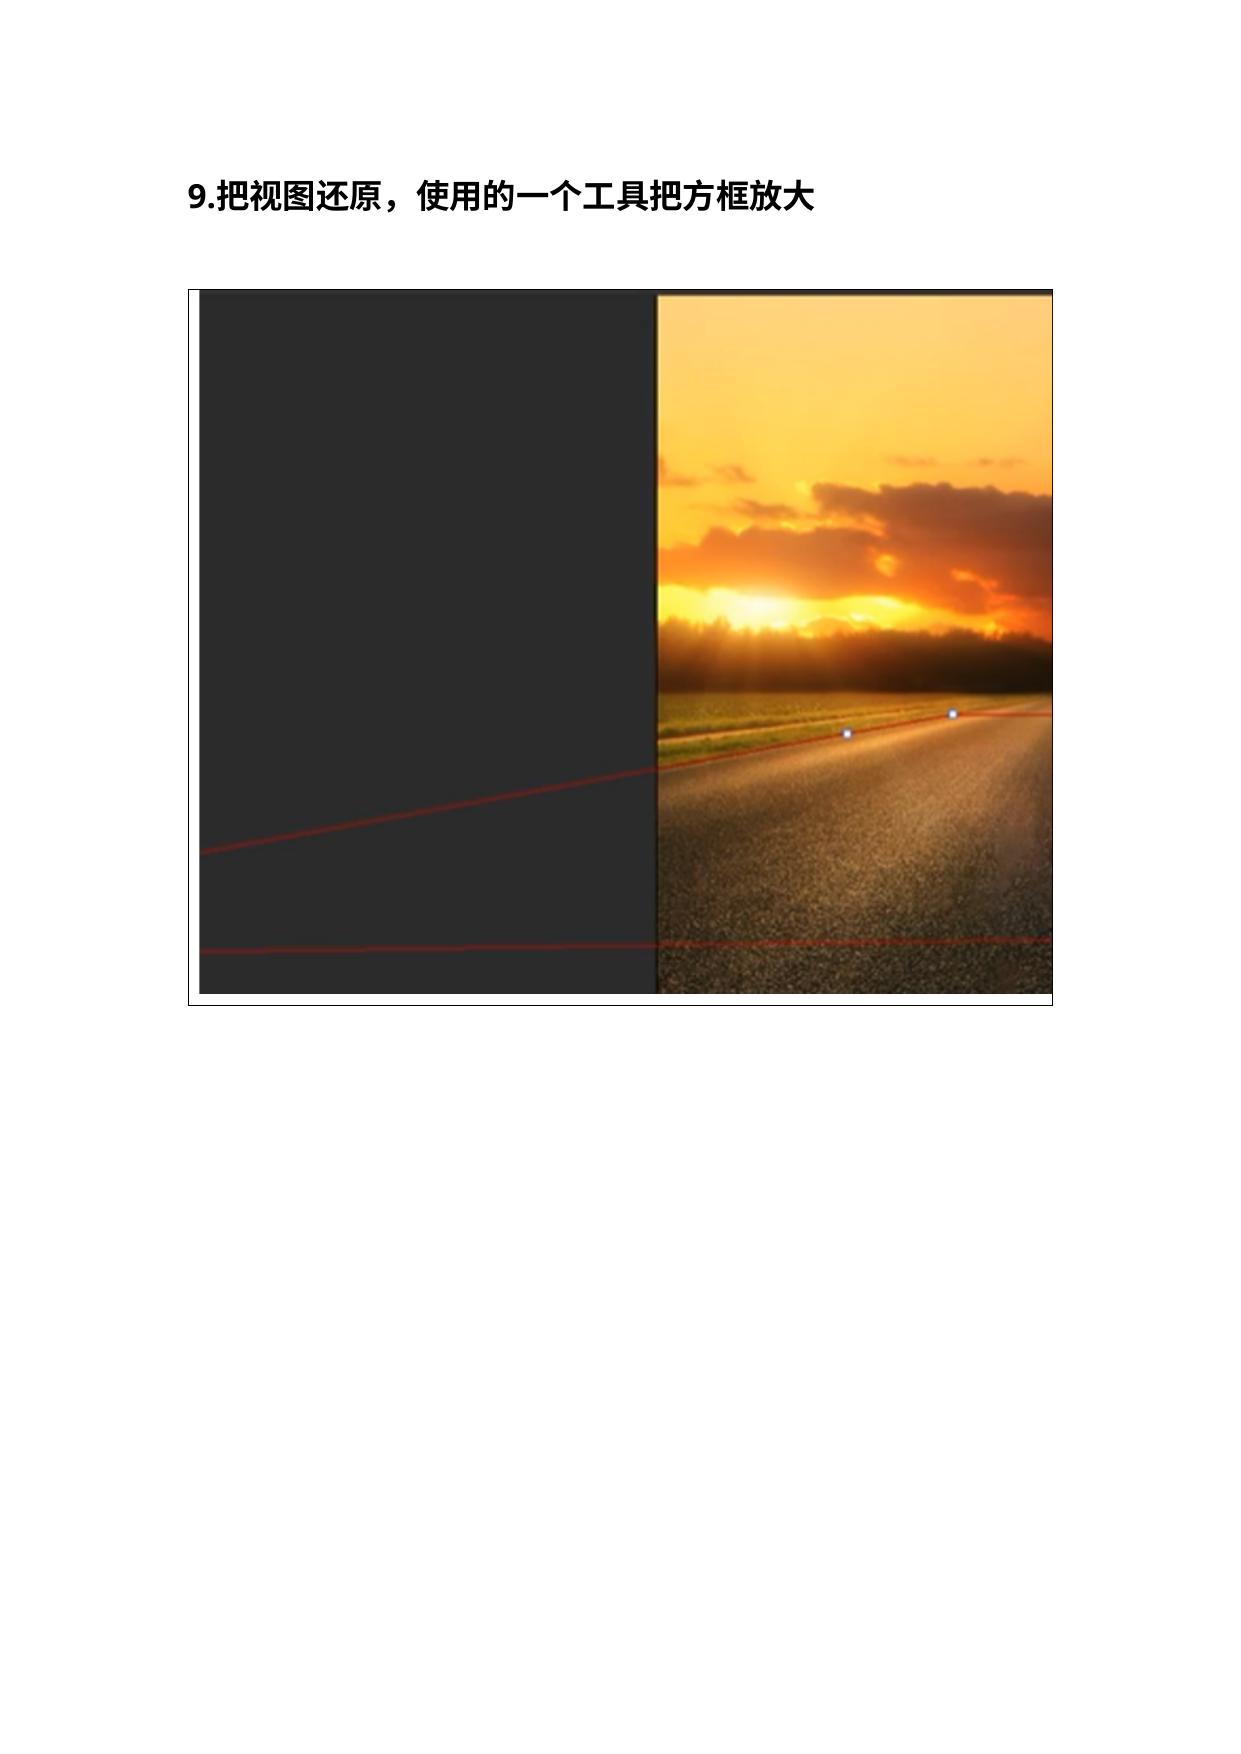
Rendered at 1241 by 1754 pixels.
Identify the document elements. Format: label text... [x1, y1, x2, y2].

table_header [189, 290, 1052, 1005]
picture [199, 290, 1053, 994]
subtitle 9.把视图还原，使用的一个工具把方框放大 [187, 162, 1053, 227]
